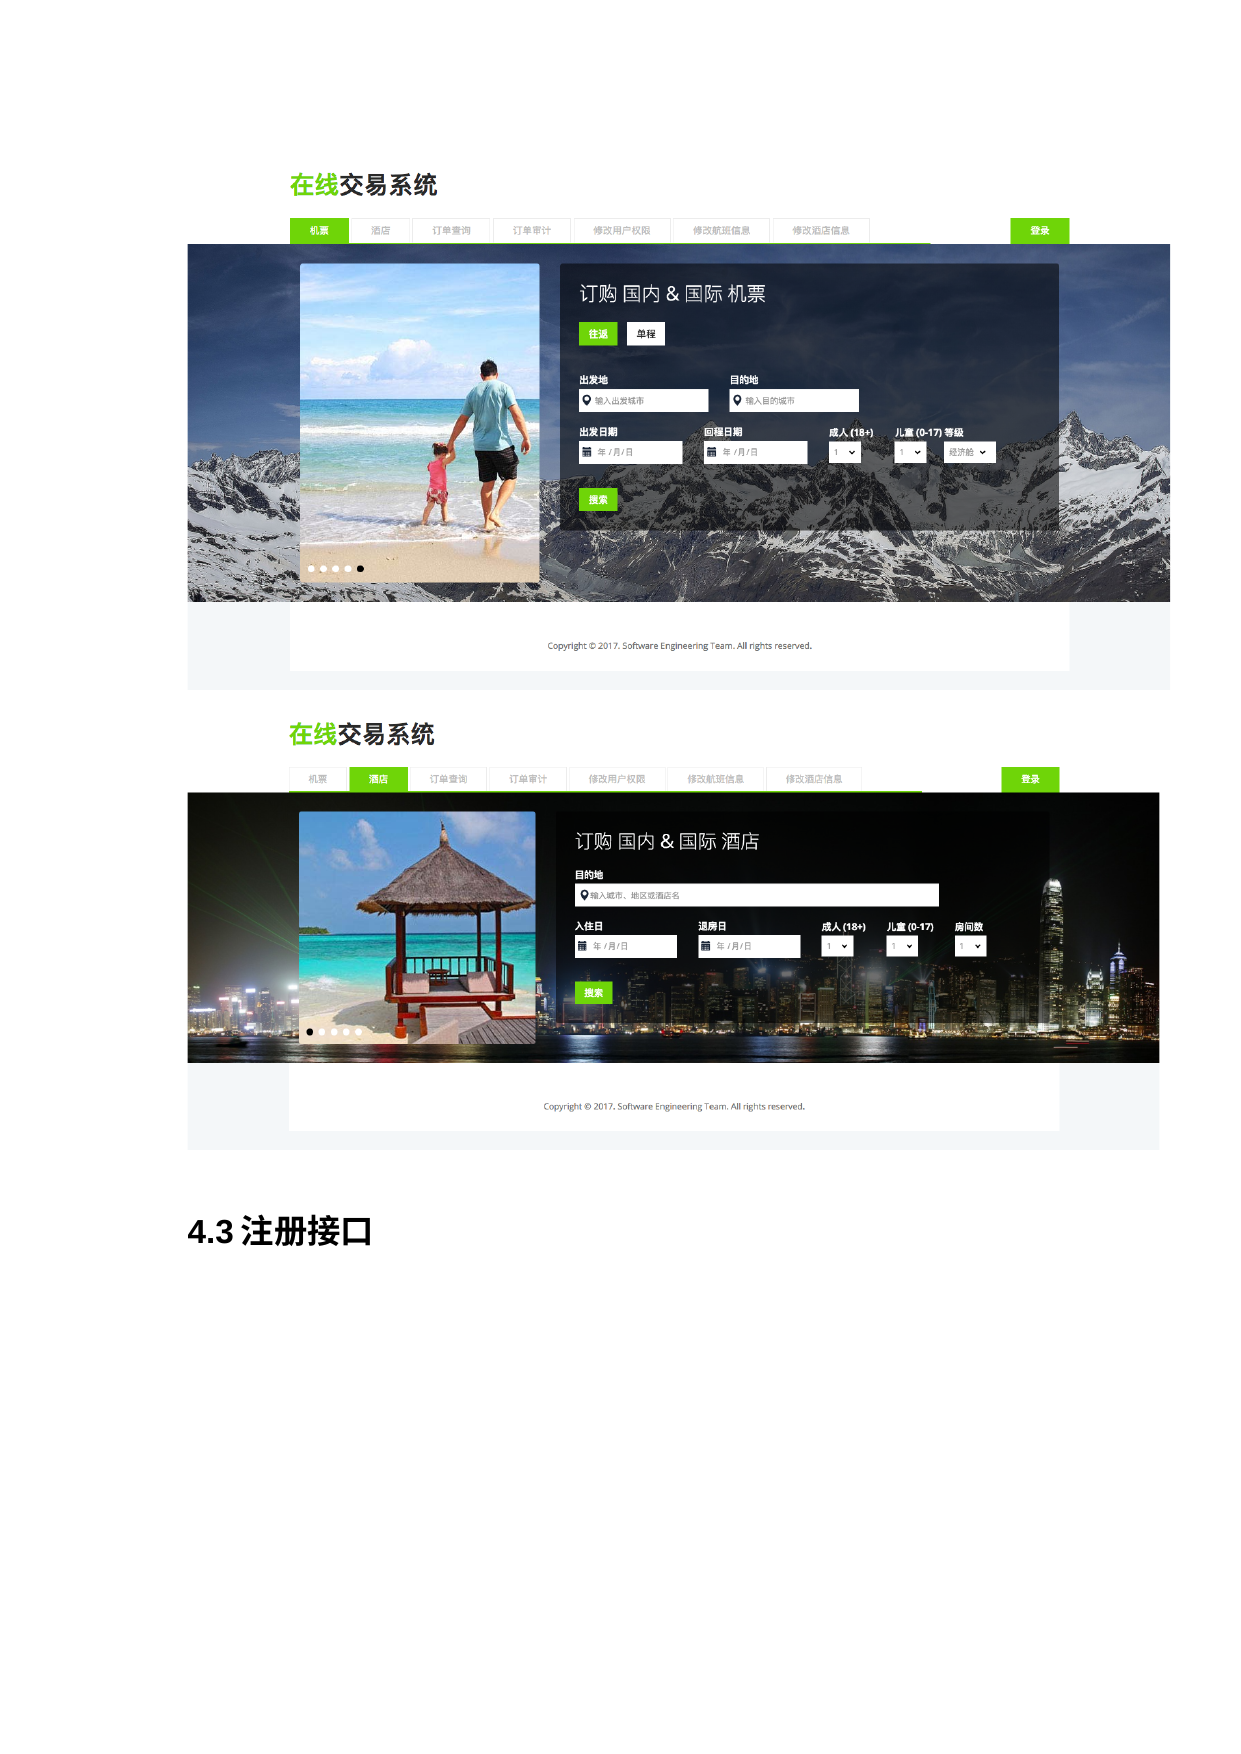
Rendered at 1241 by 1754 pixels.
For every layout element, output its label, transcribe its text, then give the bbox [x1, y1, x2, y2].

picture [187, 714, 1160, 1168]
subtitle 4.3注册接口 [187, 1197, 1053, 1262]
picture [187, 162, 1171, 702]
